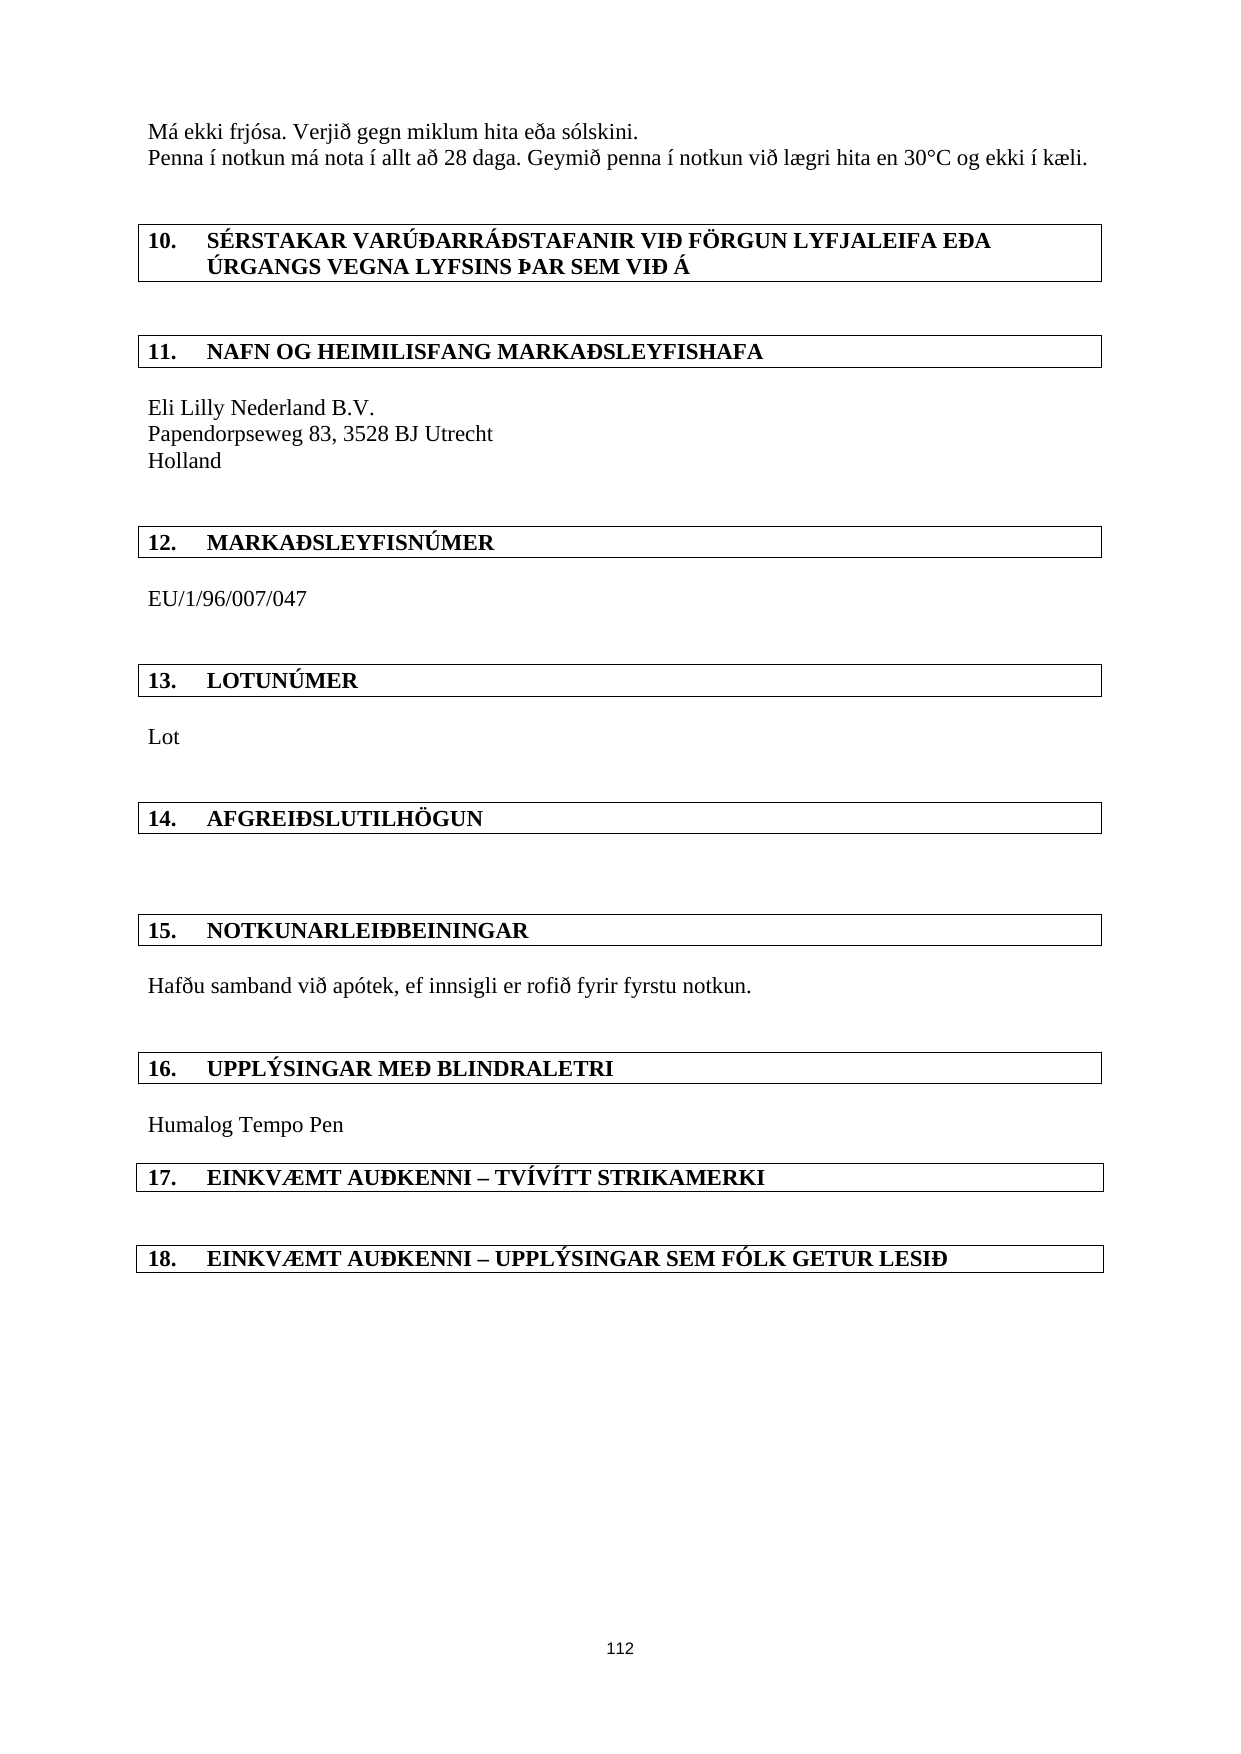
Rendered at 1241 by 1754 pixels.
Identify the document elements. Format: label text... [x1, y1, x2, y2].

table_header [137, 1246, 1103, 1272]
text Holland [148, 447, 1093, 473]
text Eli Lilly Nederland B.V. [148, 394, 1091, 421]
text 15. NOTKUNARLEIÐBEININGAR [139, 915, 1101, 945]
text Papendorpseweg 83, 3528 BJ Utrecht [148, 421, 1093, 447]
text 13. LOTUNÚMER [139, 665, 1101, 696]
text 11. NAFN OG HEIMILISFANG MARKAÐSLEYFISHAFA [139, 336, 1101, 367]
text Má ekki frjósa. Verjið gegn miklum hita eða sólskini. [148, 118, 1093, 144]
text 10. SÉRSTAKAR VARÚÐARRÁÐSTAFANIR VIÐ FÖRGUN LYFJALEIFA EÐA ÚRGANGS VEGNA LYFSINS ÞAR SEM VIÐ Á [139, 225, 1101, 281]
text EU/1/96/007/047 [148, 585, 1093, 611]
text Humalog Tempo Pen [148, 1111, 1093, 1137]
text 14. AFGREIÐSLUTILHÖGUN [139, 803, 1101, 833]
text Hafðu samband við apótek, ef innsigli er rofið fyrir fyrstu notkun. [148, 973, 1093, 999]
text 12. MARKAÐSLEYFISNÚMER [139, 527, 1101, 557]
text Lot [148, 723, 1093, 749]
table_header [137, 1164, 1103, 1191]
text 16. UPPLÝSINGAR MEÐ BLINDRALETRI [139, 1053, 1101, 1083]
text Penna í notkun má nota í allt að 28 daga. Geymið penna í notkun við lægri hita en 30°C og ekki í kæli. [148, 144, 1093, 171]
